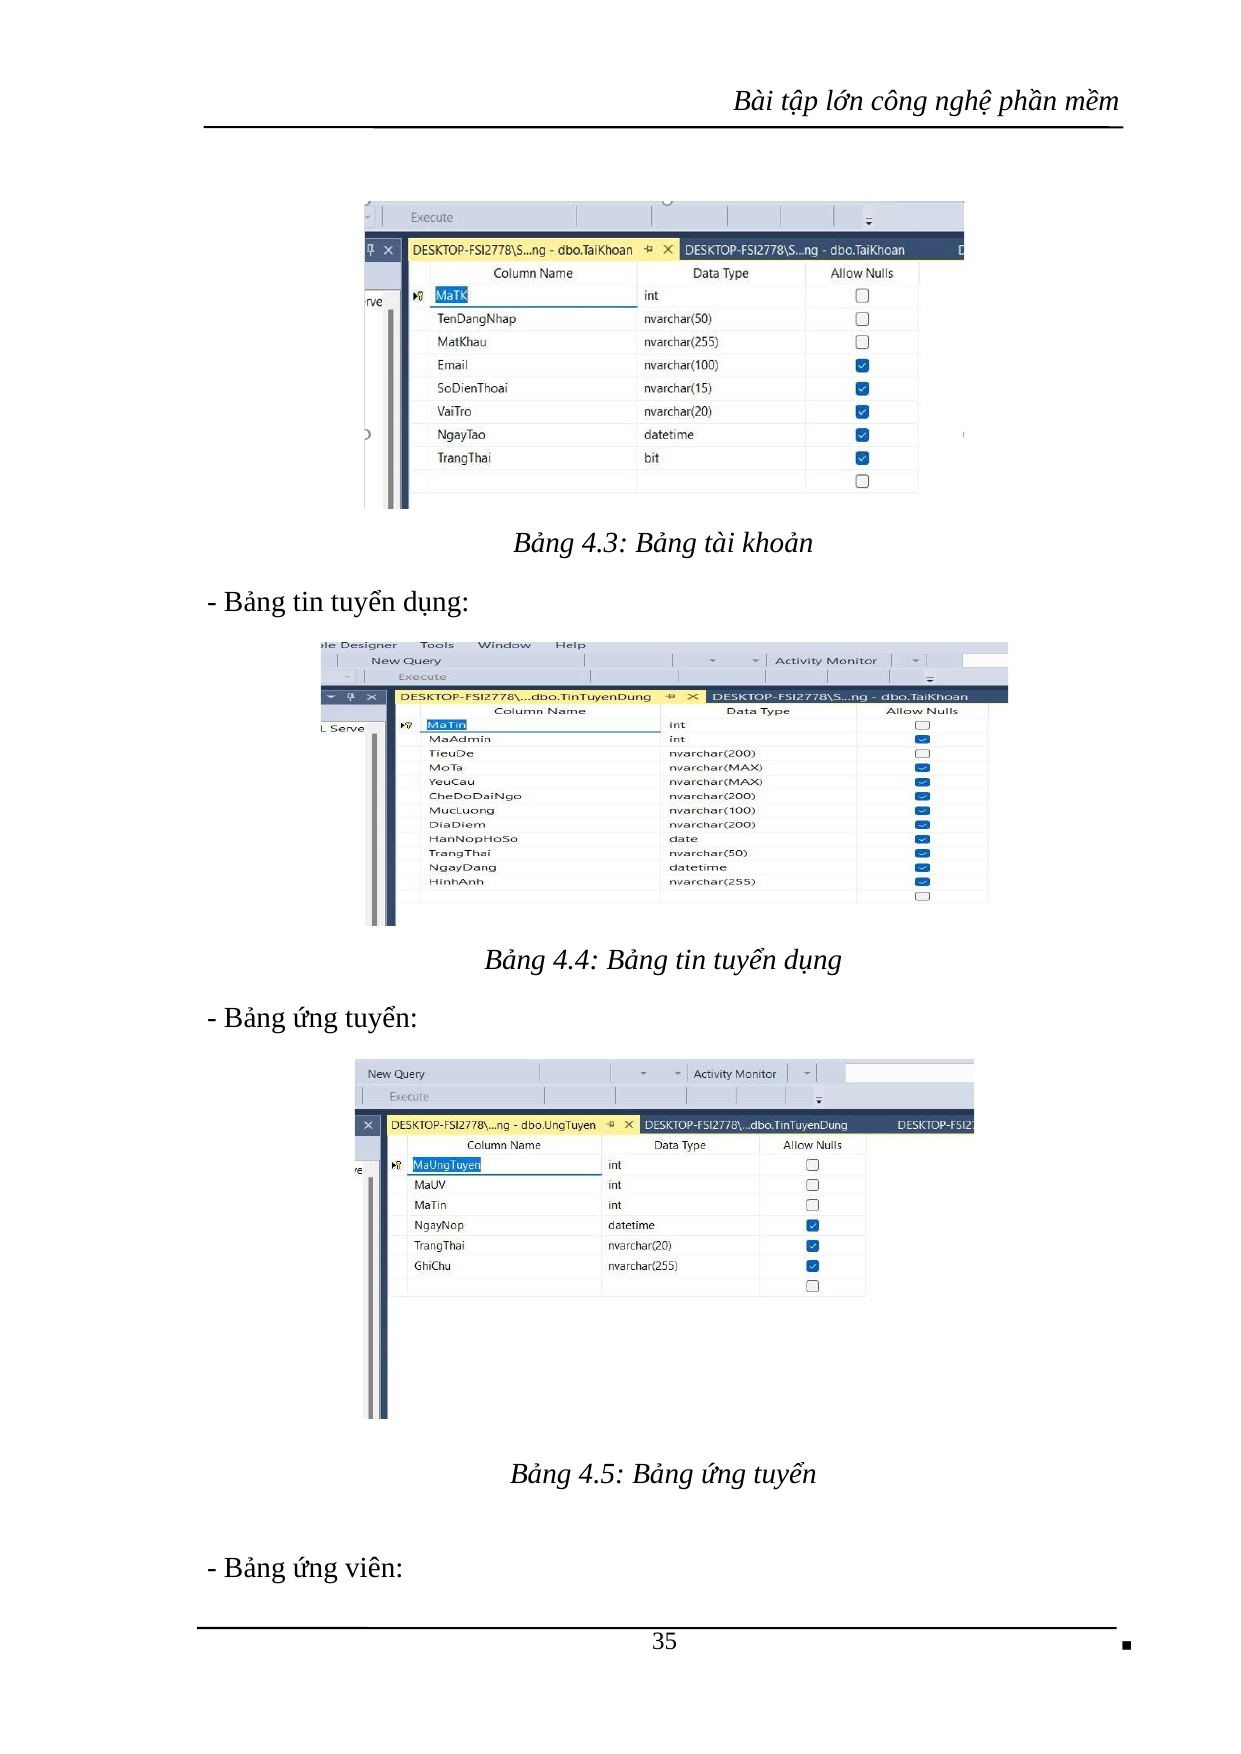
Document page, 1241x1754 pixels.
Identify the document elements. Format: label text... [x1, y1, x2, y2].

text - Bảng ứng viên: [207, 1550, 1122, 1583]
text - Bảng ứng tuyển: [207, 1001, 1122, 1034]
picture [364, 201, 965, 509]
picture [354, 1059, 975, 1419]
text - Bảng tin tuyển dụng: [207, 584, 1122, 617]
picture [320, 642, 1009, 926]
